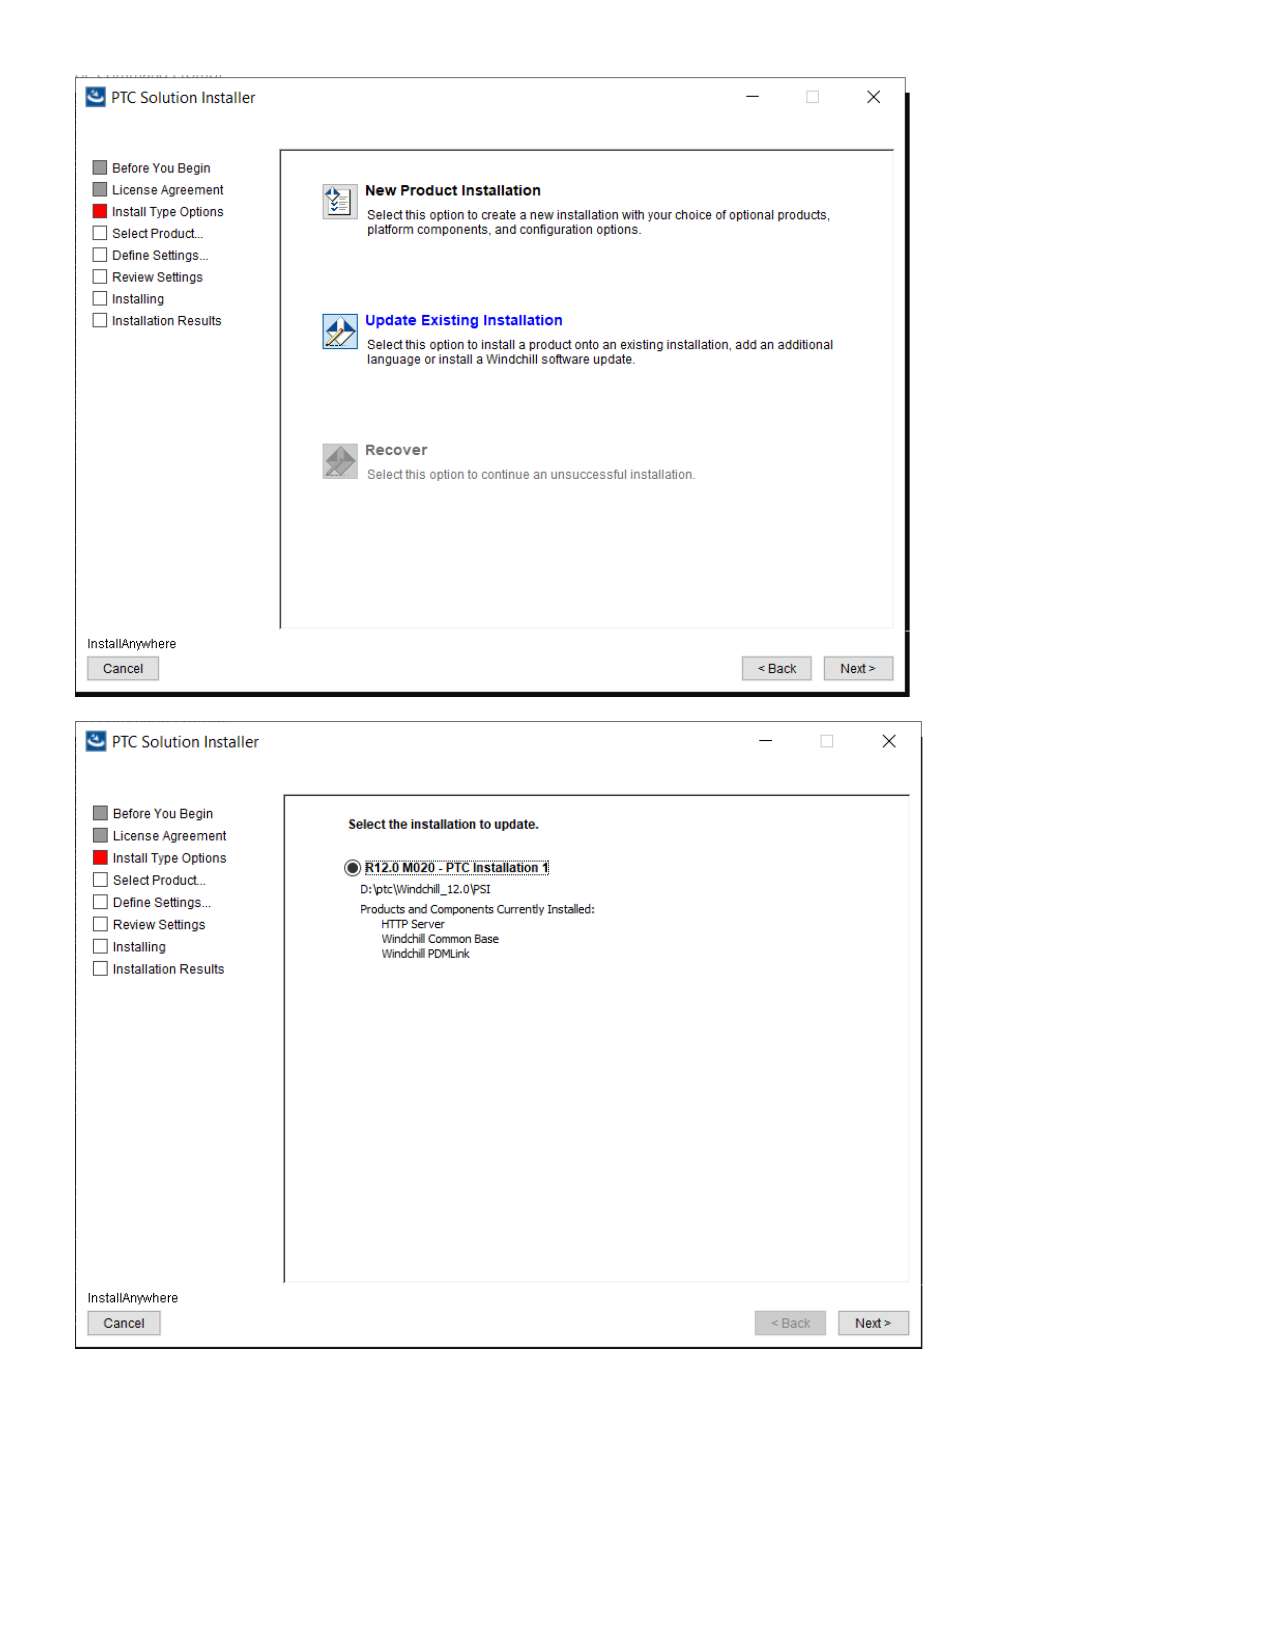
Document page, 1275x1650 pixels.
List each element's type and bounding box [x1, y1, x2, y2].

picture [75, 75, 910, 697]
picture [75, 721, 923, 1349]
